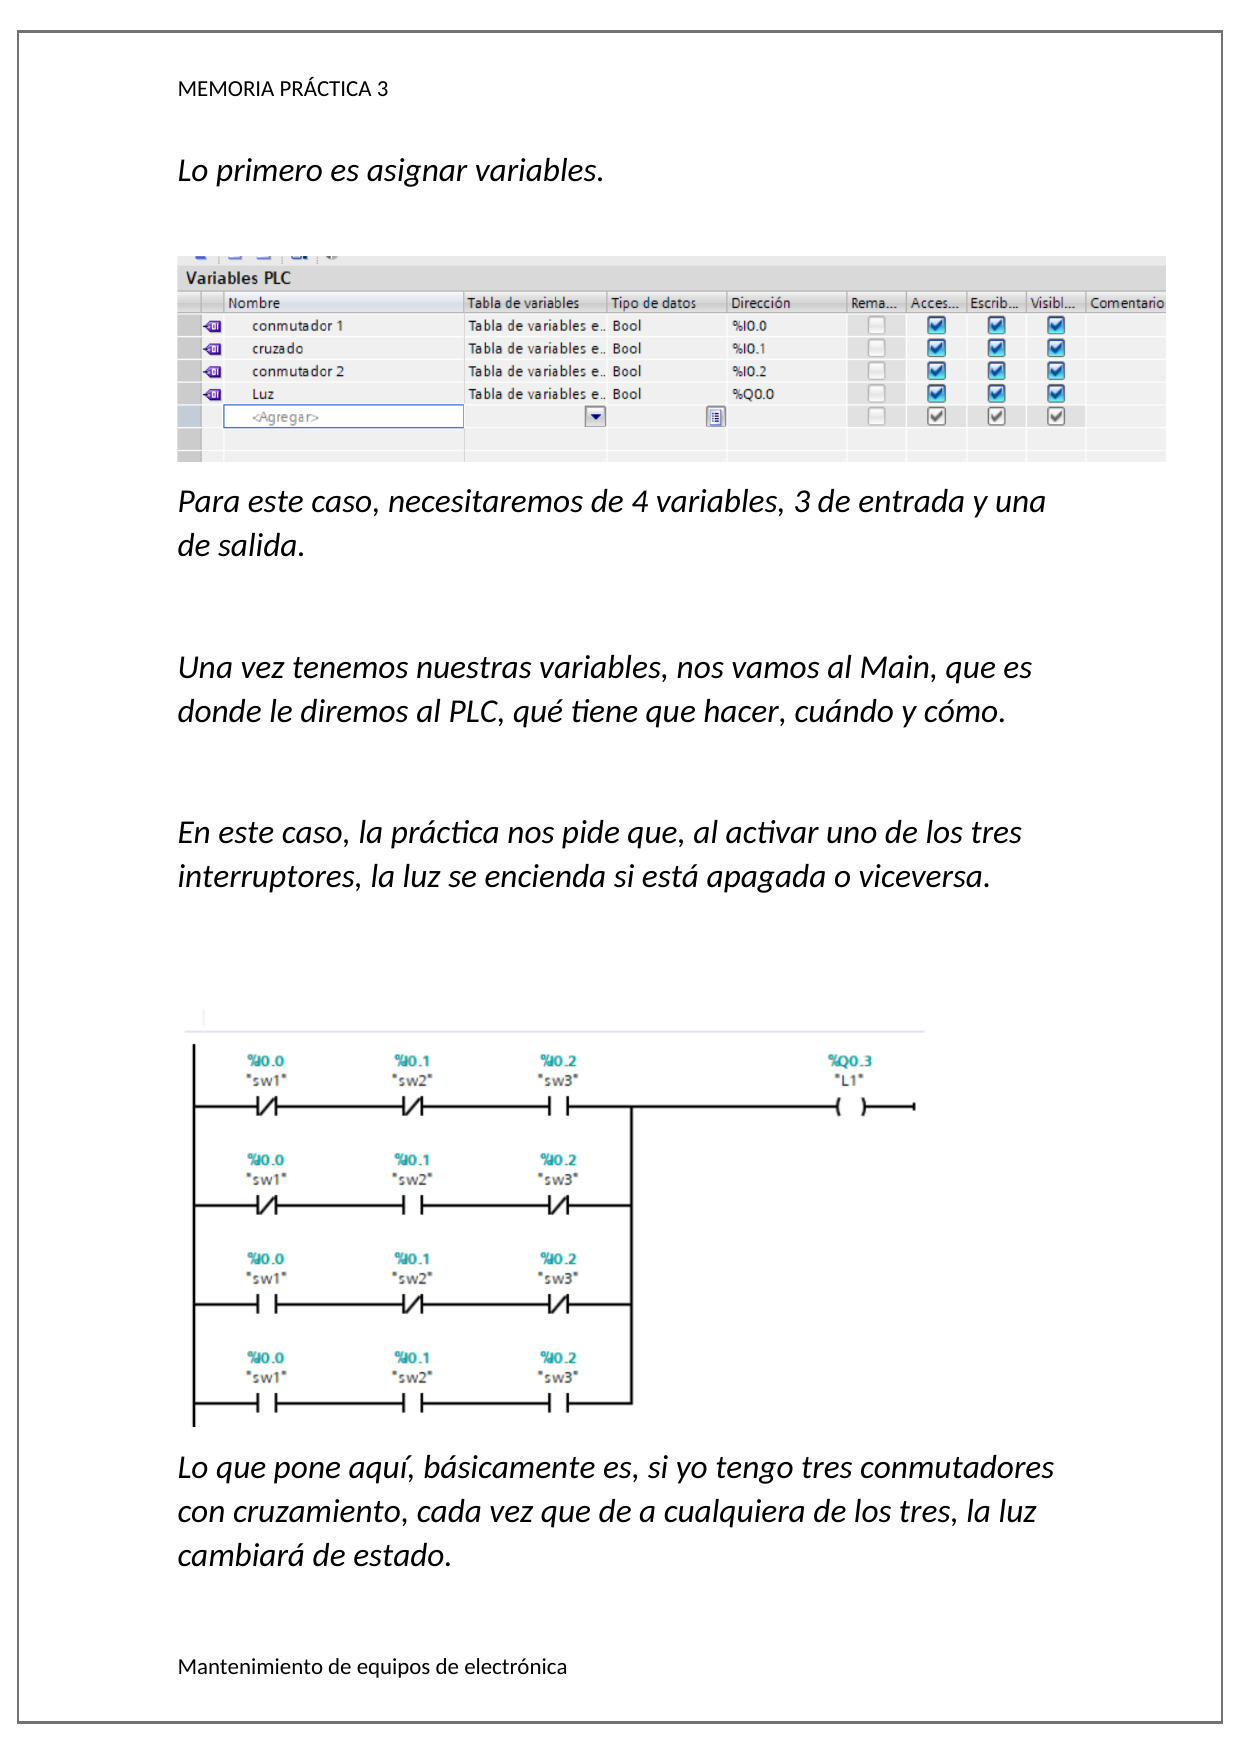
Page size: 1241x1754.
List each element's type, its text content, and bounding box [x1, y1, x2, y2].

text Lo que pone aquí, básicamente es, si yo tengo tres conmutadores con cruzamiento, cada vez que de a cualquiera de los tres, la luz cambiará de estado. [177, 1446, 1063, 1574]
text En este caso, la práctica nos pide que, al activar uno de los tres interruptores, la luz se encienda si está apagada o viceversa. [177, 811, 1063, 896]
text Una vez tenemos nuestras variables, nos vamos al Main, que es donde le diremos al PLC, qué tiene que hacer, cuándo y cómo. [177, 646, 1063, 730]
text Lo primero es asignar variables. [177, 149, 1063, 190]
text Para este caso, necesitaremos de 4 variables, 3 de entrada y una de salida. [177, 481, 1063, 565]
picture [177, 256, 1166, 462]
picture [177, 1009, 942, 1427]
